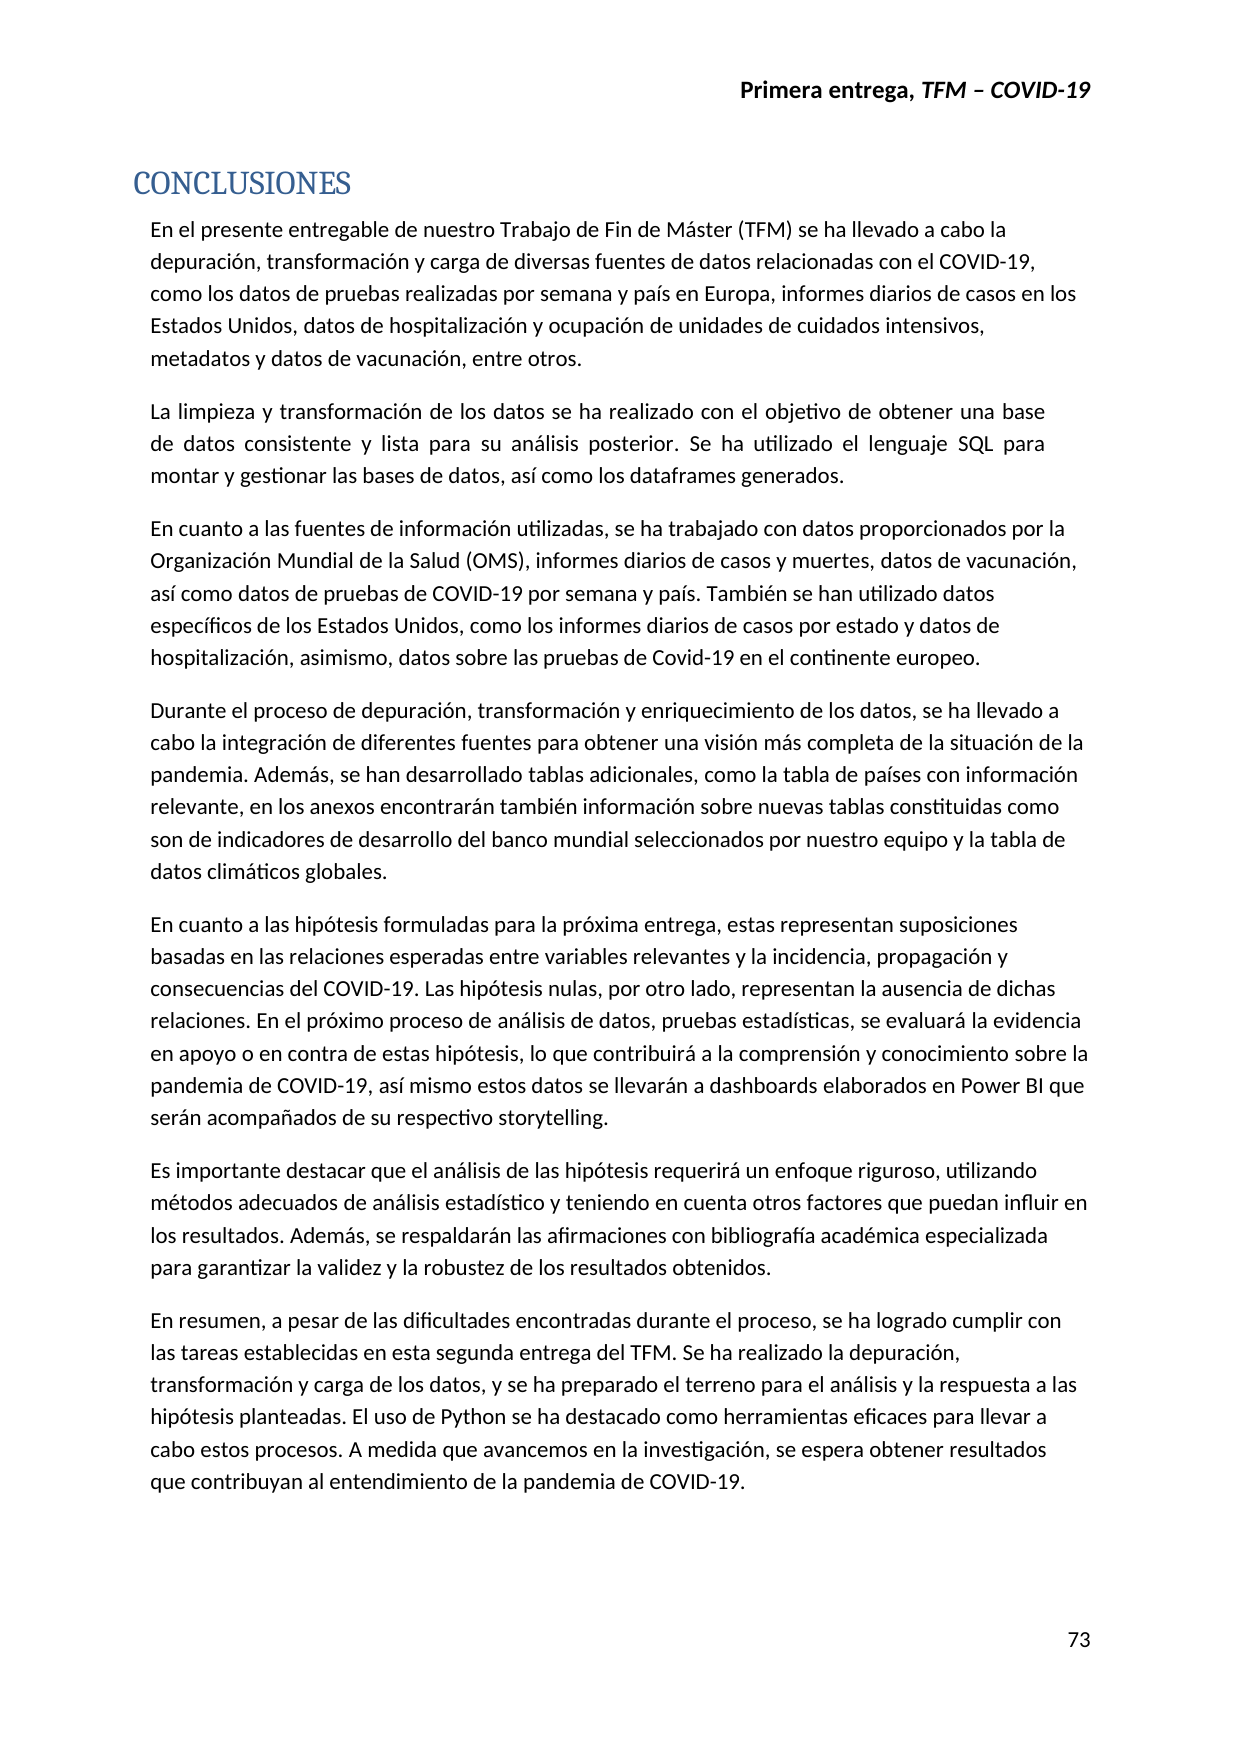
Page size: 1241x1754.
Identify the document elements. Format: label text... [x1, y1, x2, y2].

text En cuanto a las fuentes de información utilizadas, se ha trabajado con datos proporcionados por la Organización Mundial de la Salud (OMS), informes diarios de casos y muertes, datos de vacunación, así como datos de pruebas de COVID-19 por semana y país. También se han utilizado datos específicos de los Estados Unidos, como los informes diarios de casos por estado y datos de hospitalización, asimismo, datos sobre las pruebas de Covid-19 en el continente europeo. [150, 514, 1081, 671]
subtitle CONCLUSIONES [133, 164, 1169, 203]
text Es importante destacar que el análisis de las hipótesis requerirá un enfoque riguroso, utilizando métodos adecuados de análisis estadístico y teniendo en cuenta otros factores que puedan influir en los resultados. Además, se respaldarán las afirmaciones con bibliografía académica especializada para garantizar la validez y la robustez de los resultados obtenidos. [150, 1156, 1088, 1281]
text Durante el proceso de depuración, transformación y enriquecimiento de los datos, se ha llevado a cabo la integración de diferentes fuentes para obtener una visión más completa de la situación de la pandemia. Además, se han desarrollado tablas adicionales, como la tabla de países con información relevante, en los anexos encontrarán también información sobre nuevas tablas constituidas como son de indicadores de desarrollo del banco mundial seleccionados por nuestro equipo y la tabla de datos climáticos globales. [150, 696, 1091, 885]
text En el presente entregable de nuestro Trabajo de Fin de Máster (TFM) se ha llevado a cabo la depuración, transformación y carga de diversas fuentes de datos relacionadas con el COVID-19, como los datos de pruebas realizadas por semana y país en Europa, informes diarios de casos en los Estados Unidos, datos de hospitalización y ocupación de unidades de cuidados intensivos, metadatos y datos de vacunación, entre otros. [150, 215, 1088, 372]
text En cuanto a las hipótesis formuladas para la próxima entrega, estas representan suposiciones basadas en las relaciones esperadas entre variables relevantes y la incidencia, propagación y consecuencias del COVID-19. Las hipótesis nulas, por otro lado, representan la ausencia de dichas relaciones. En el próximo proceso de análisis de datos, pruebas estadísticas, se evaluará la evidencia en apoyo o en contra de estas hipótesis, lo que contribuirá a la comprensión y conocimiento sobre la pandemia de COVID-19, así mismo estos datos se llevarán a dashboards elaborados en Power BI que serán acompañados de su respectivo storytelling. [150, 910, 1091, 1131]
text La limpieza y transformación de los datos se ha realizado con el objetivo de obtener una base de datos consistente y lista para su análisis posterior. Se ha utilizado el lenguaje SQL para montar y gestionar las bases de datos, así como los dataframes generados. [150, 397, 1045, 489]
text En resumen, a pesar de las dificultades encontradas durante el proceso, se ha logrado cumplir con las tareas establecidas en esta segunda entrega del TFM. Se ha realizado la depuración, transformación y carga de los datos, y se ha preparado el terreno para el análisis y la respuesta a las hipótesis planteadas. El uso de Python se ha destacado como herramientas eficaces para llevar a cabo estos procesos. A medida que avancemos en la investigación, se espera obtener resultados que contribuyan al entendimiento de la pandemia de COVID-19. [150, 1306, 1086, 1495]
